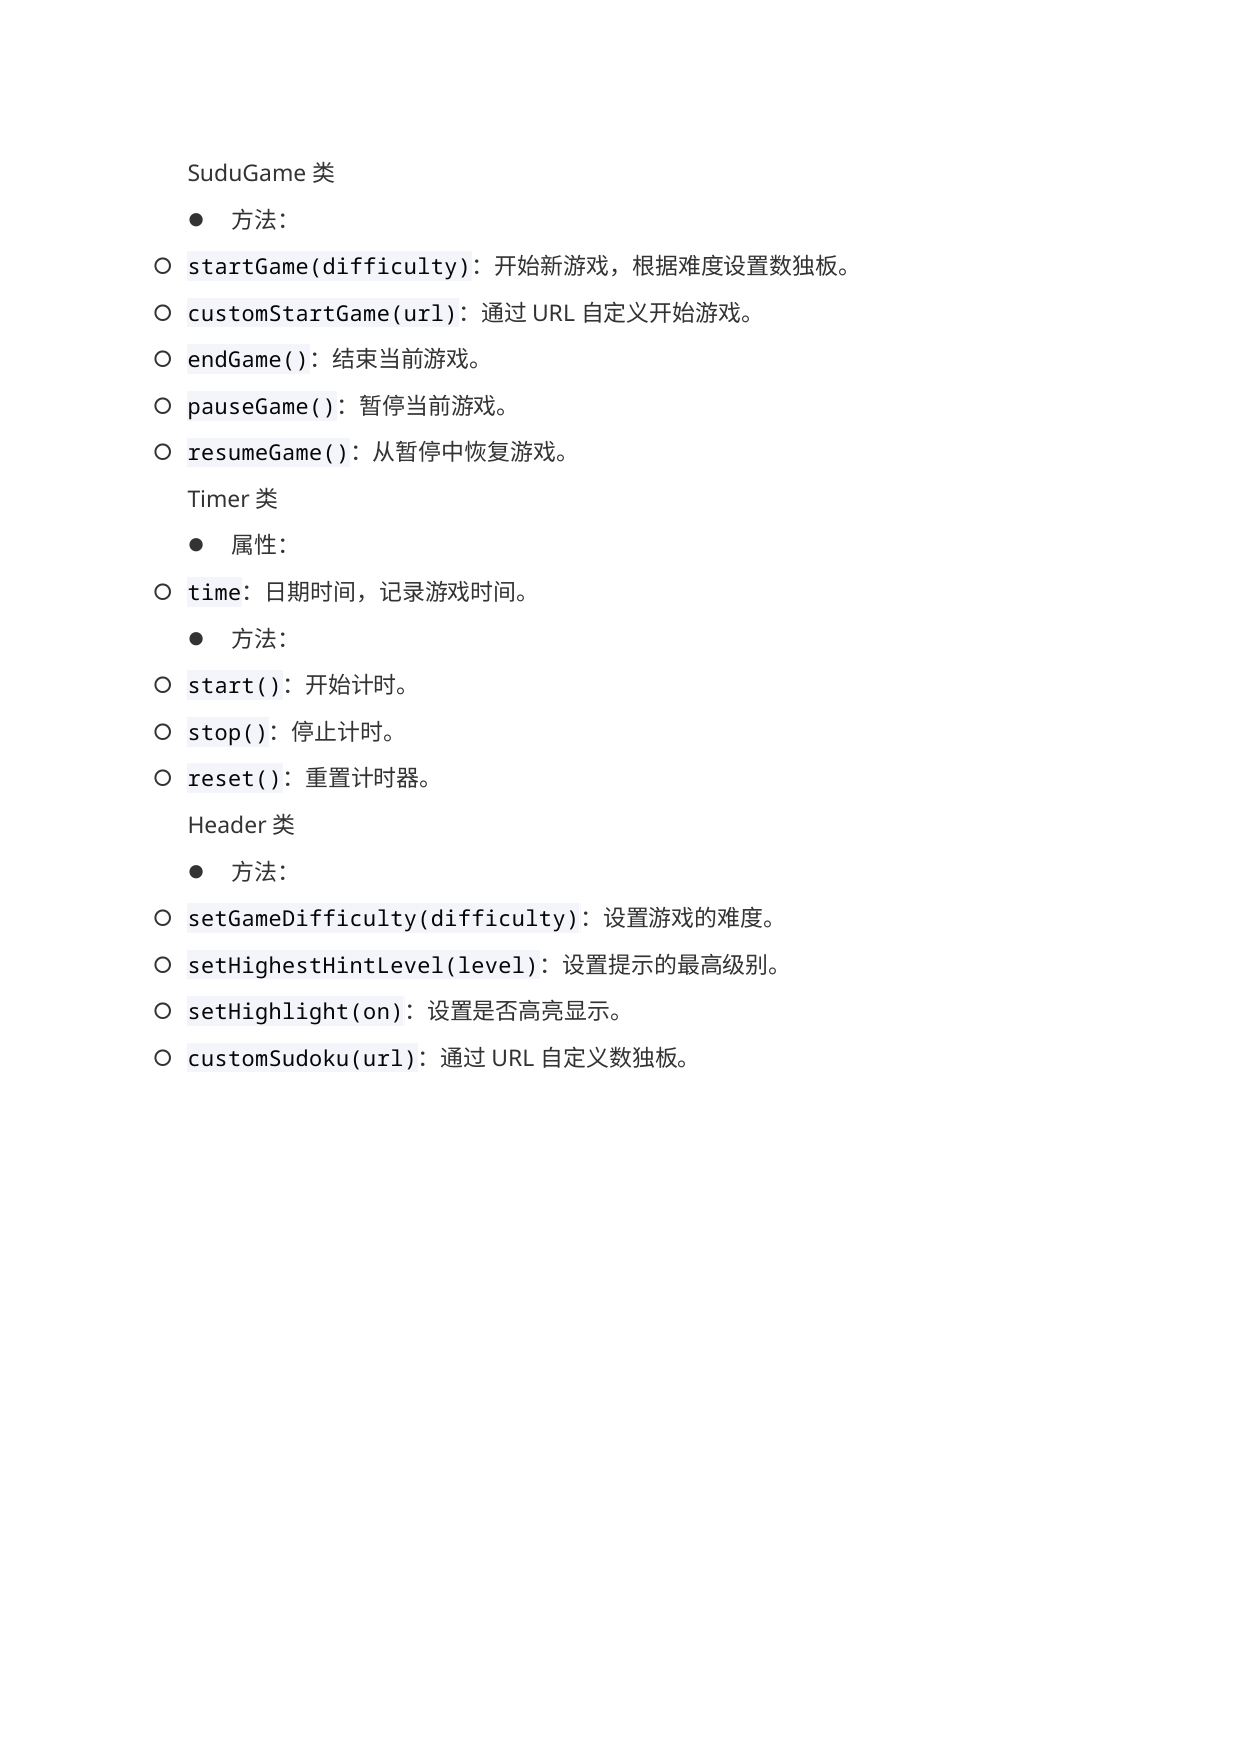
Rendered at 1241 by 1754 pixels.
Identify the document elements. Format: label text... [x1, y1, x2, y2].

list 属性： [187, 524, 1053, 564]
list 方法： [187, 617, 1053, 657]
list setGameDifficulty(difficulty)：设置游戏的难度。 [152, 896, 1053, 937]
text Header 类 [187, 803, 1053, 843]
list startGame(difficulty)：开始新游戏，根据难度设置数独板。 [152, 244, 1053, 285]
list endGame()：结束当前游戏。 [152, 338, 1053, 378]
list pauseGame()：暂停当前游戏。 [152, 384, 1053, 424]
list setHighestHintLevel(level)：设置提示的最高级别。 [152, 943, 1053, 983]
list setHighlight(on)：设置是否高亮显示。 [152, 989, 1053, 1030]
list customStartGame(url)：通过 URL 自定义开始游戏。 [152, 291, 1053, 331]
list start()：开始计时。 [152, 663, 1053, 704]
list 方法： [187, 850, 1053, 890]
list customSudoku(url)：通过 URL 自定义数独板。 [152, 1036, 1053, 1076]
list reset()：重置计时器。 [152, 757, 1053, 797]
list resumeGame()：从暂停中恢复游戏。 [152, 431, 1053, 471]
list 方法： [187, 198, 1053, 238]
text Timer 类 [187, 477, 1053, 518]
list time：日期时间，记录游戏时间。 [152, 570, 1053, 611]
text SuduGame 类 [187, 151, 1053, 192]
list stop()：停止计时。 [152, 710, 1053, 750]
